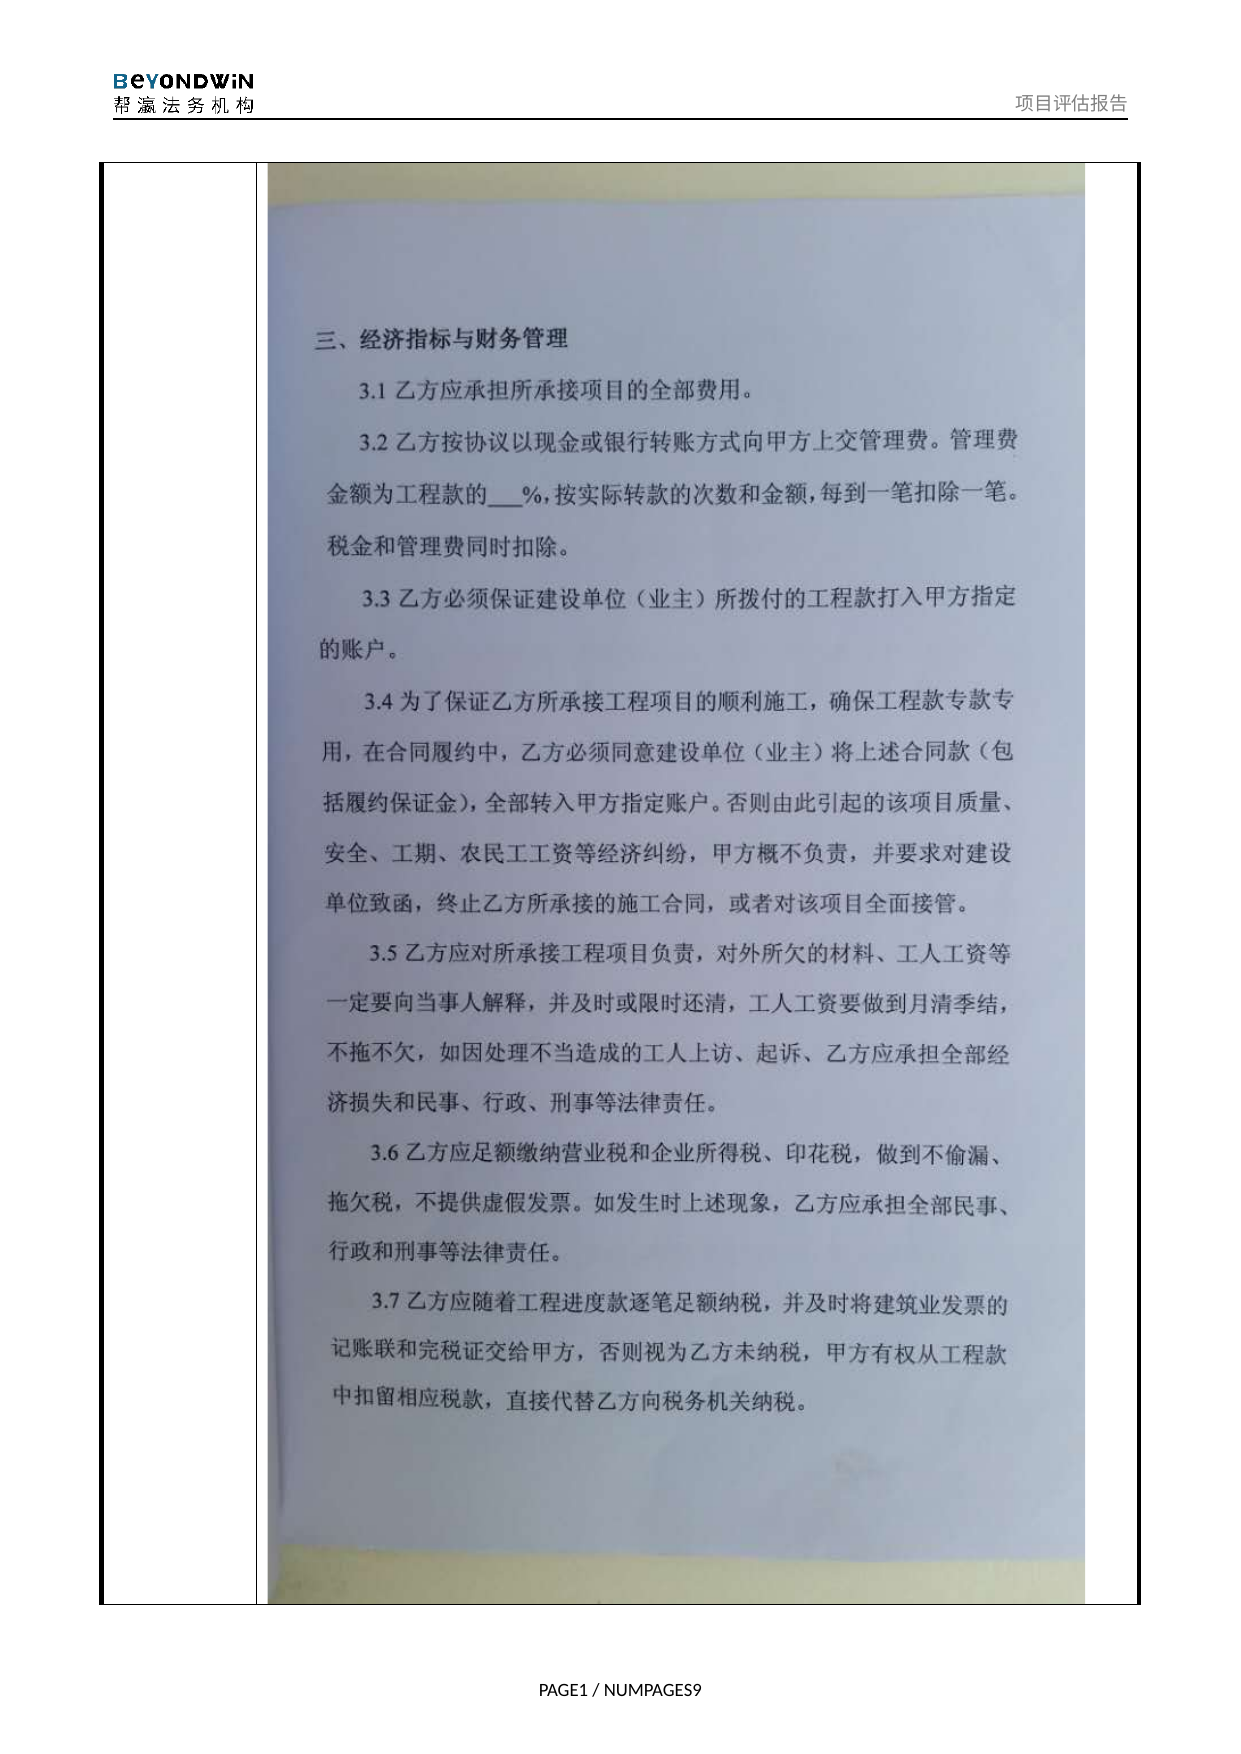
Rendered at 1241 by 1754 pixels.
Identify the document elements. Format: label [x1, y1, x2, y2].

table_cell [1086, 163, 1137, 1604]
picture [267, 163, 1086, 1604]
table_cell [257, 163, 267, 1604]
picture [112, 73, 254, 115]
table_cell [104, 163, 256, 1604]
